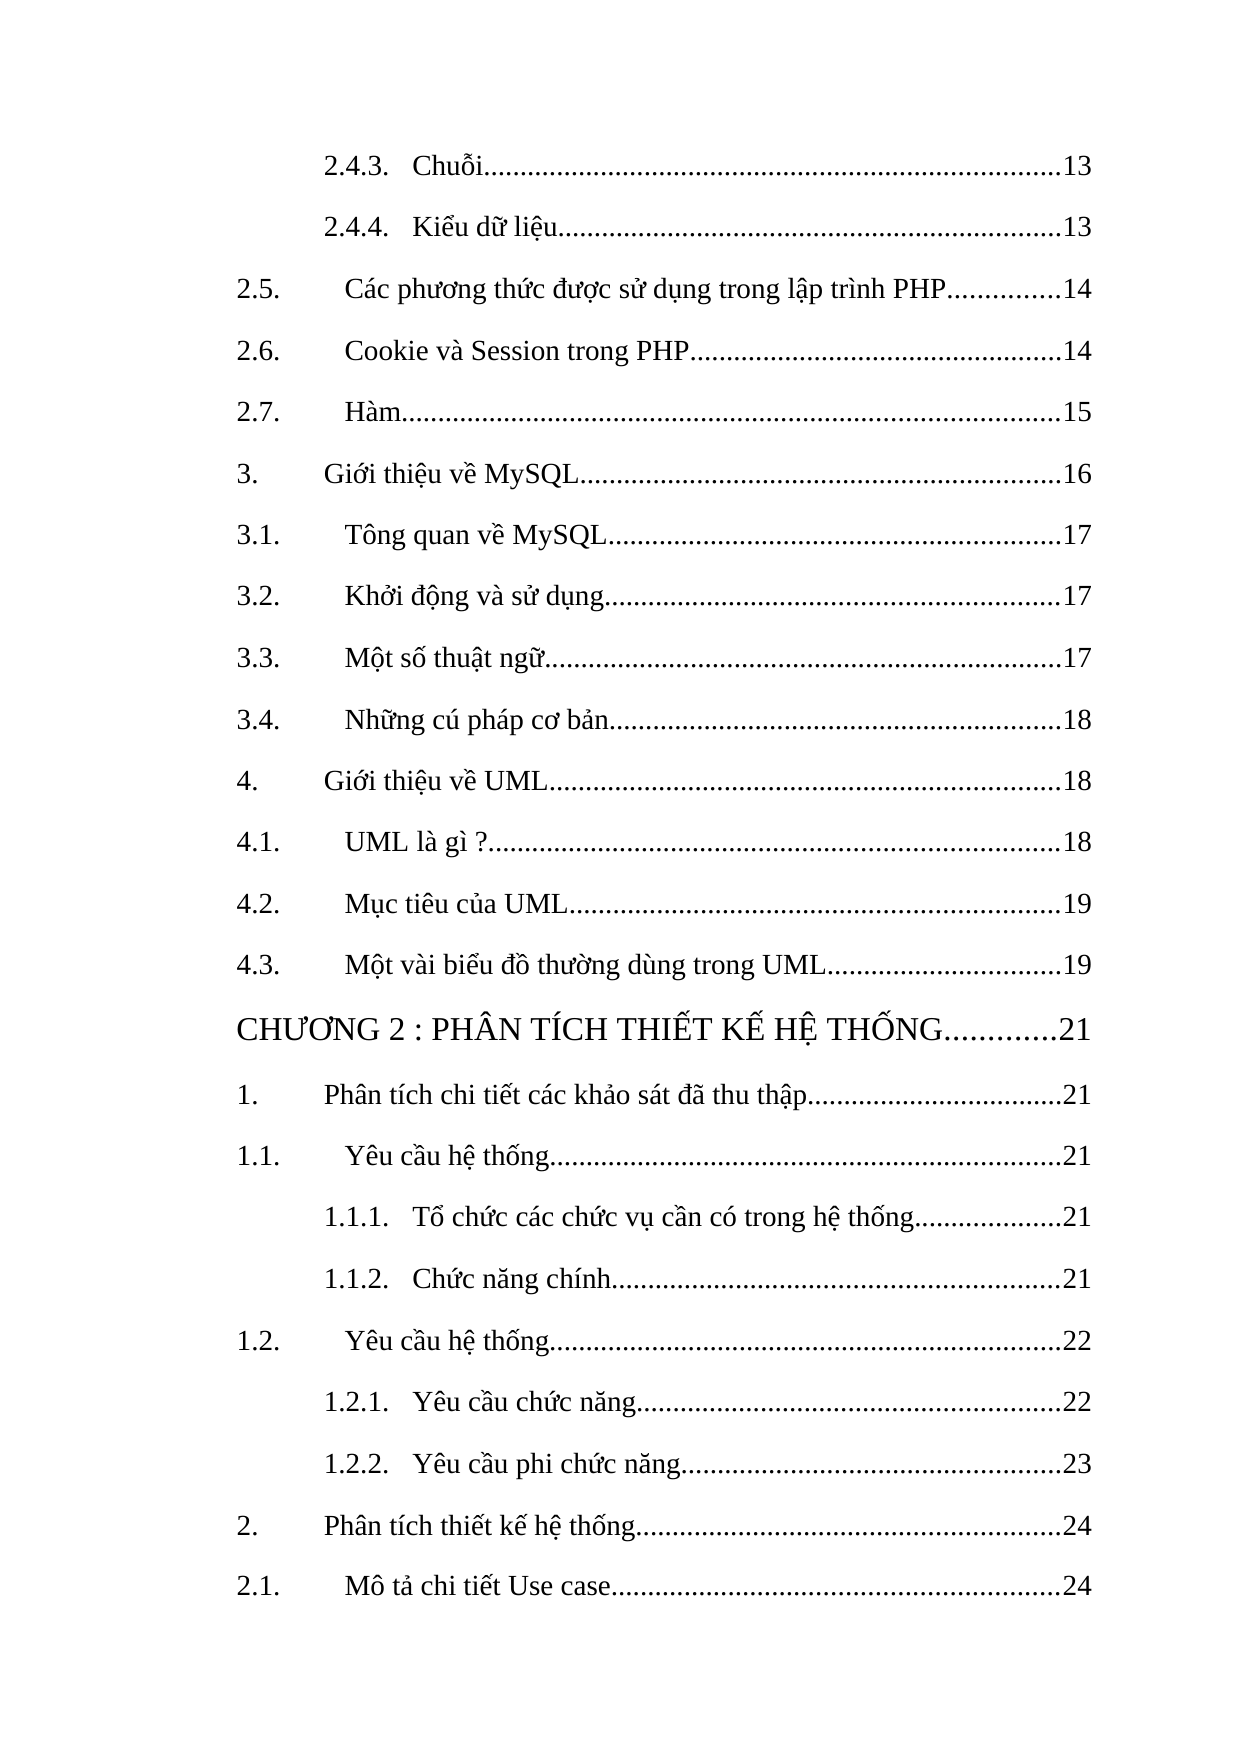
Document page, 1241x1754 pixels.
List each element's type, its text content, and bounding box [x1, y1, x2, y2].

text 3. Giới thiệu về MySQL. 16 [236, 456, 1092, 489]
text 1.2.2. Yêu cầu phi chức năng 23 [323, 1446, 1092, 1480]
text 4.1. UML là gì ? 18 [236, 824, 1092, 858]
text 3.1. Tông quan về MySQL. 17 [236, 517, 1092, 550]
text CHƯƠNG 2 : PHÂN TÍCH THIẾT KẾ HỆ THỐNG 21 [236, 1009, 1092, 1047]
text 2.4.4. Kiểu dữ liệu 13 [323, 209, 1092, 243]
text 2. Phân tích thiết kế hệ thống 24 [236, 1508, 1092, 1541]
text 1.1. Yêu cầu hệ thống 21 [236, 1138, 1092, 1171]
text 2.7. Hàm 15 [236, 394, 1092, 428]
text 1.2. Yêu cầu hệ thống 22 [236, 1323, 1092, 1356]
text 4.3. Một vài biểu đồ thường dùng trong UML. 19 [236, 947, 1092, 981]
text 3.3. Một số thuật ngữ. 17 [236, 640, 1092, 674]
text 3.2. Khởi động và sử dụng. 17 [236, 578, 1092, 612]
text 1.1.1. Tổ chức các chức vụ cần có trong hệ thống. 21 [323, 1199, 1092, 1233]
text 2.5. Các phương thức được sử dụng trong lập trình PHP. 14 [236, 271, 1092, 304]
text 1. Phân tích chi tiết các khảo sát đã thu thập 21 [236, 1077, 1092, 1111]
text 1.1.2. Chức năng chính. 21 [323, 1261, 1092, 1295]
text 2.1. Mô tả chi tiết Use case 24 [236, 1568, 1092, 1602]
text 1.2.1. Yêu cầu chức năng 22 [323, 1384, 1092, 1418]
text 3.4. Những cú pháp cơ bản. 18 [236, 702, 1092, 735]
text 4. Giới thiệu về UML. 18 [236, 763, 1092, 797]
text 4.2. Mục tiêu của UML. 19 [236, 886, 1092, 919]
text 2.4.3. Chuỗi 13 [323, 148, 1092, 181]
text 2.6. Cookie và Session trong PHP. 14 [236, 333, 1092, 366]
